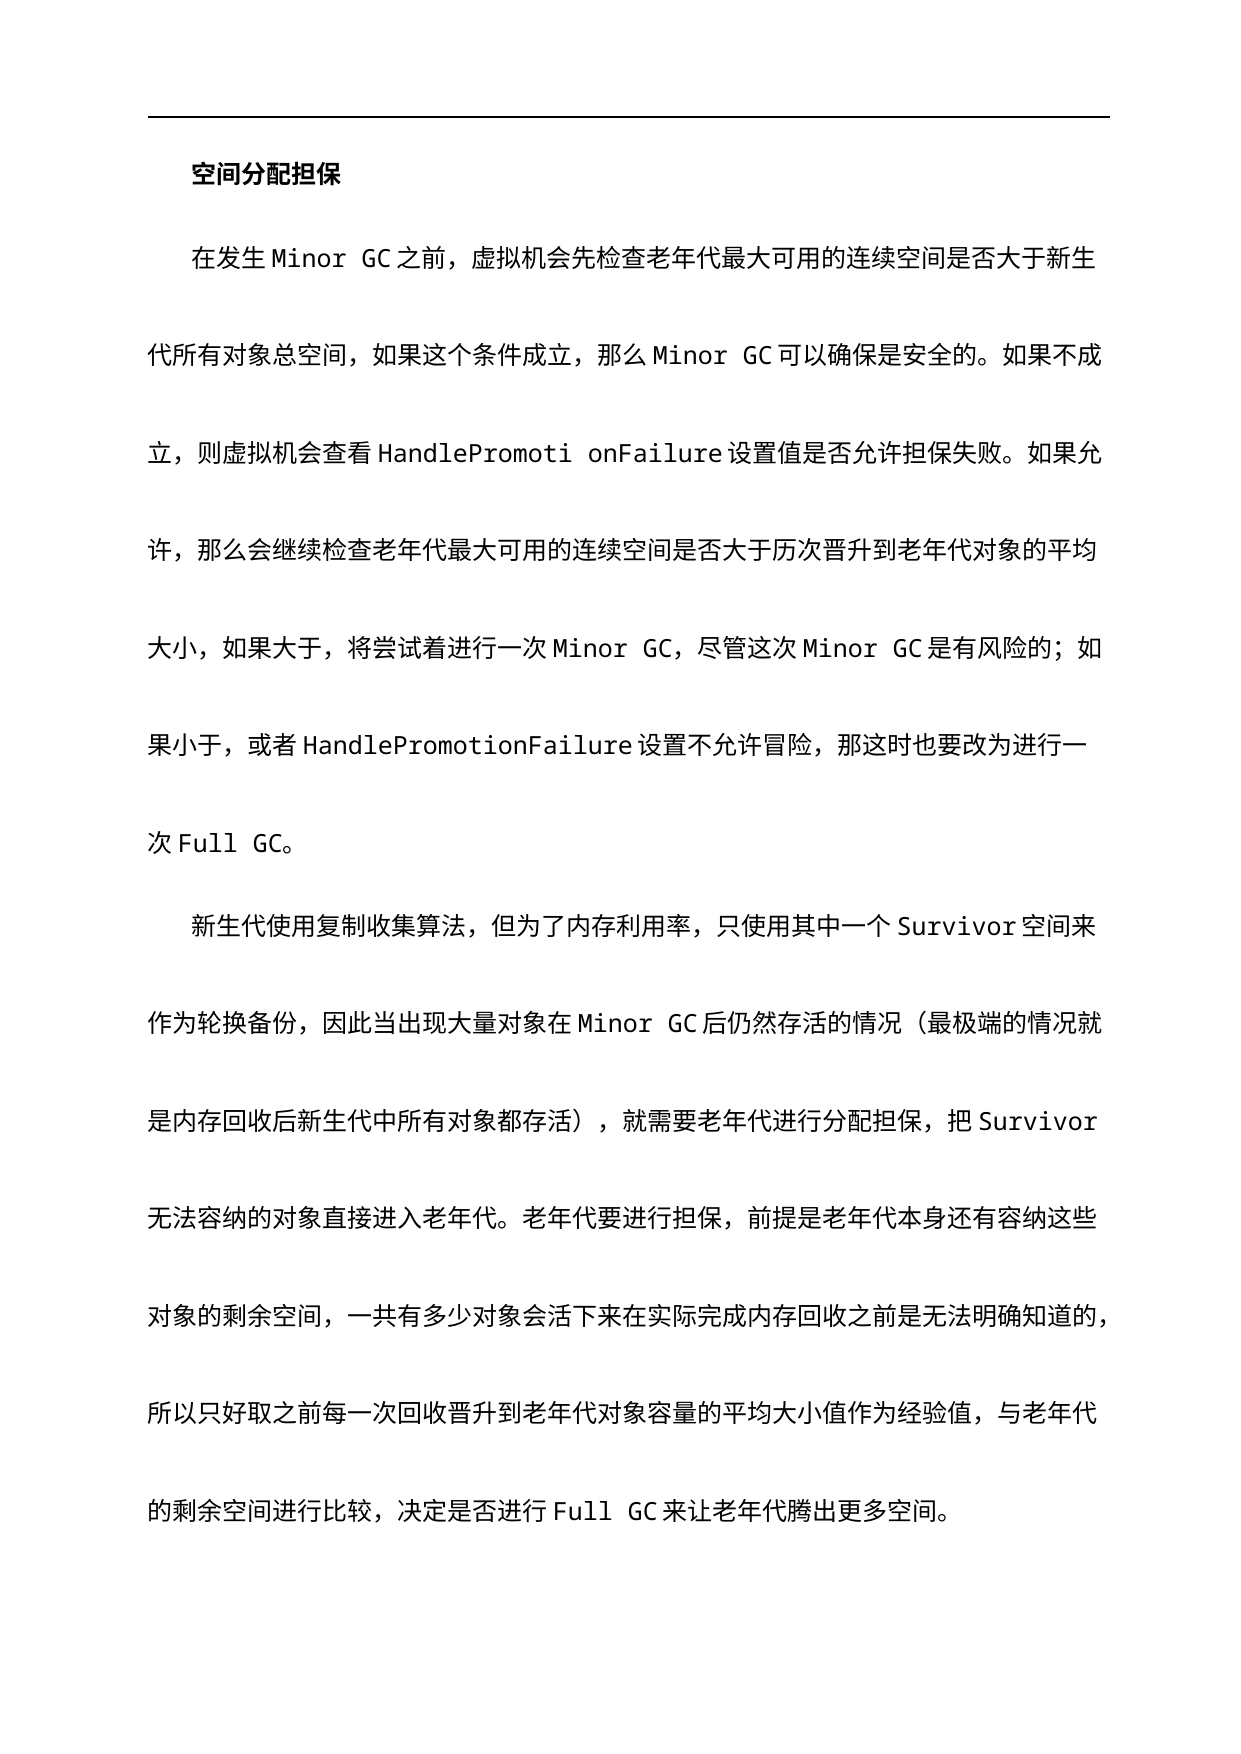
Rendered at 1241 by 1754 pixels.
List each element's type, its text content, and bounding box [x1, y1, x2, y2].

text 新生代使用复制收集算法，但为了内存利用率，只使用其中一个Survivor空间来作为轮换备份，因此当出现大量对象在Minor GC后仍然存活的情况（最极端的情况就是内存回收后新生代中所有对象都存活），就需要老年代进行分配担保，把Survivor无法容纳的对象直接进入老年代。老年代要进行担保，前提是老年代本身还有容纳这些对象的剩余空间，一共有多少对象会活下来在实际完成内存回收之前是无法明确知道的，所以只好取之前每一次回收晋升到老年代对象容量的平均大小值作为经验值，与老年代的剩余空间进行比较，决定是否进行Full GC来让老年代腾出更多空间。 [148, 892, 1110, 1542]
text 在发生Minor GC之前，虚拟机会先检查老年代最大可用的连续空间是否大于新生代所有对象总空间，如果这个条件成立，那么Minor GC可以确保是安全的。如果不成立，则虚拟机会查看HandlePromoti onFailure设置值是否允许担保失败。如果允许，那么会继续检查老年代最大可用的连续空间是否大于历次晋升到老年代对象的平均大小，如果大于，将尝试着进行一次Minor GC，尽管这次Minor GC是有风险的；如果小于，或者HandlePromotionFailure设置不允许冒险，那这时也要改为进行一次Full GC。 [148, 224, 1110, 874]
subtitle 空间分配担保 [148, 140, 1110, 205]
